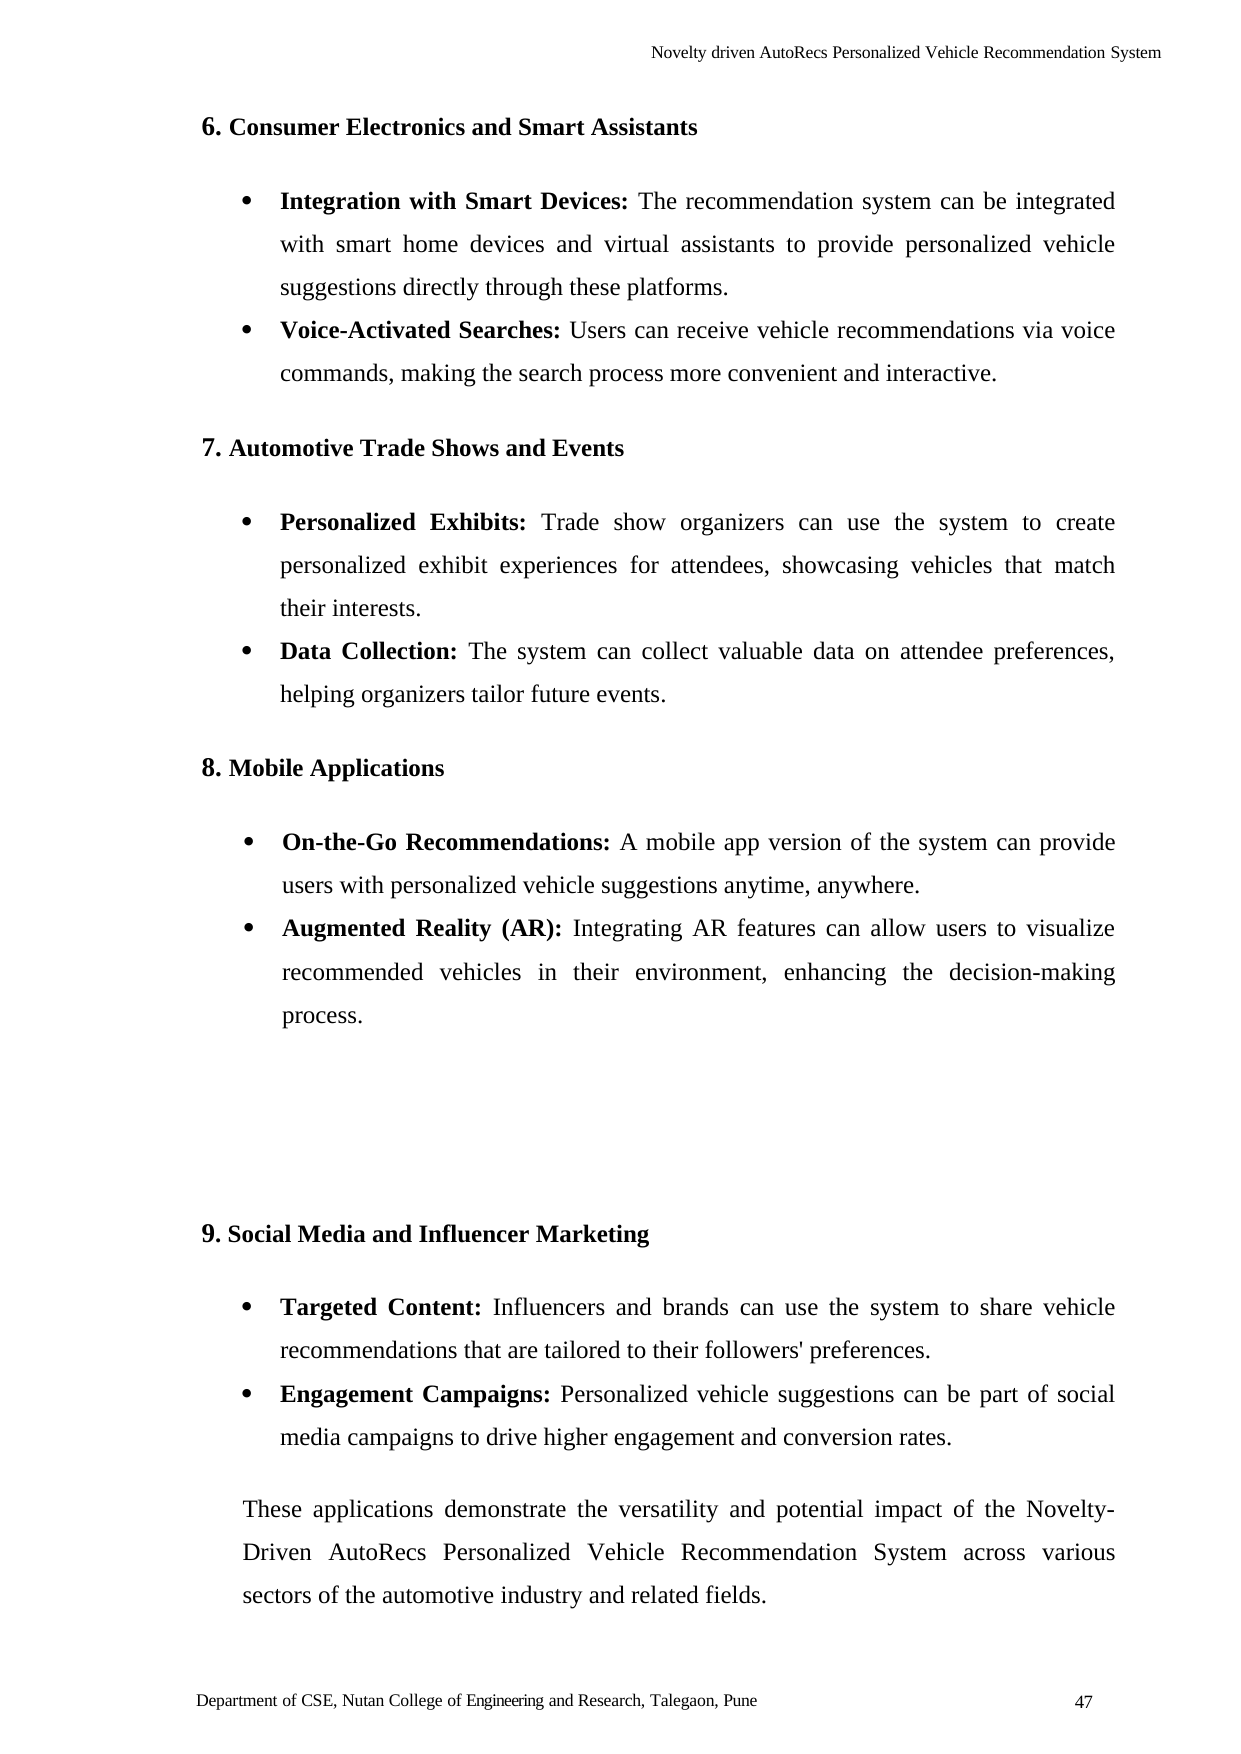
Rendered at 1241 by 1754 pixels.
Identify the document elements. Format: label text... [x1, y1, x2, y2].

list Augmented Reality (AR): Integrating AR features can allow users to visualize recommended vehicles in their environment, enhancing the decision-making process. [244, 913, 1116, 1028]
list On-the-Go Recommendations: A mobile app version of the system can provide users with personalized vehicle suggestions anytime, anywhere. [244, 827, 1116, 899]
list Engagement Campaigns: Personalized vehicle suggestions can be part of social media campaigns to drive higher engagement and conversion rates. [242, 1379, 1116, 1451]
list Personalized Exhibits: Trade show organizers can use the system to create personalized exhibit experiences for attendees, showcasing vehicles that match their interests. [242, 507, 1116, 622]
list Data Collection: The system can collect valuable data on attendee preferences, helping organizers tailor future events. [242, 636, 1116, 708]
subtitle 8. Mobile Applications [201, 751, 1116, 783]
subtitle 7. Automotive Trade Shows and Events [201, 431, 1116, 462]
list Voice-Activated Searches: Users can receive vehicle recommendations via voice commands, making the search process more convenient and interactive. [242, 315, 1116, 387]
subtitle 9. Social Media and Influencer Marketing [201, 1217, 1116, 1248]
list Targeted Content: Influencers and brands can use the system to share vehicle recommendations that are tailored to their followers' preferences. [242, 1292, 1116, 1364]
subtitle 6. Consumer Electronics and Smart Assistants [201, 110, 1116, 141]
text These applications demonstrate the versatility and potential impact of the Novelty-Driven AutoRecs Personalized Vehicle Recommendation System across various sectors of the automotive industry and related fields. [242, 1494, 1116, 1609]
list Integration with Smart Devices: The recommendation system can be integrated with smart home devices and virtual assistants to provide personalized vehicle suggestions directly through these platforms. [242, 186, 1116, 301]
